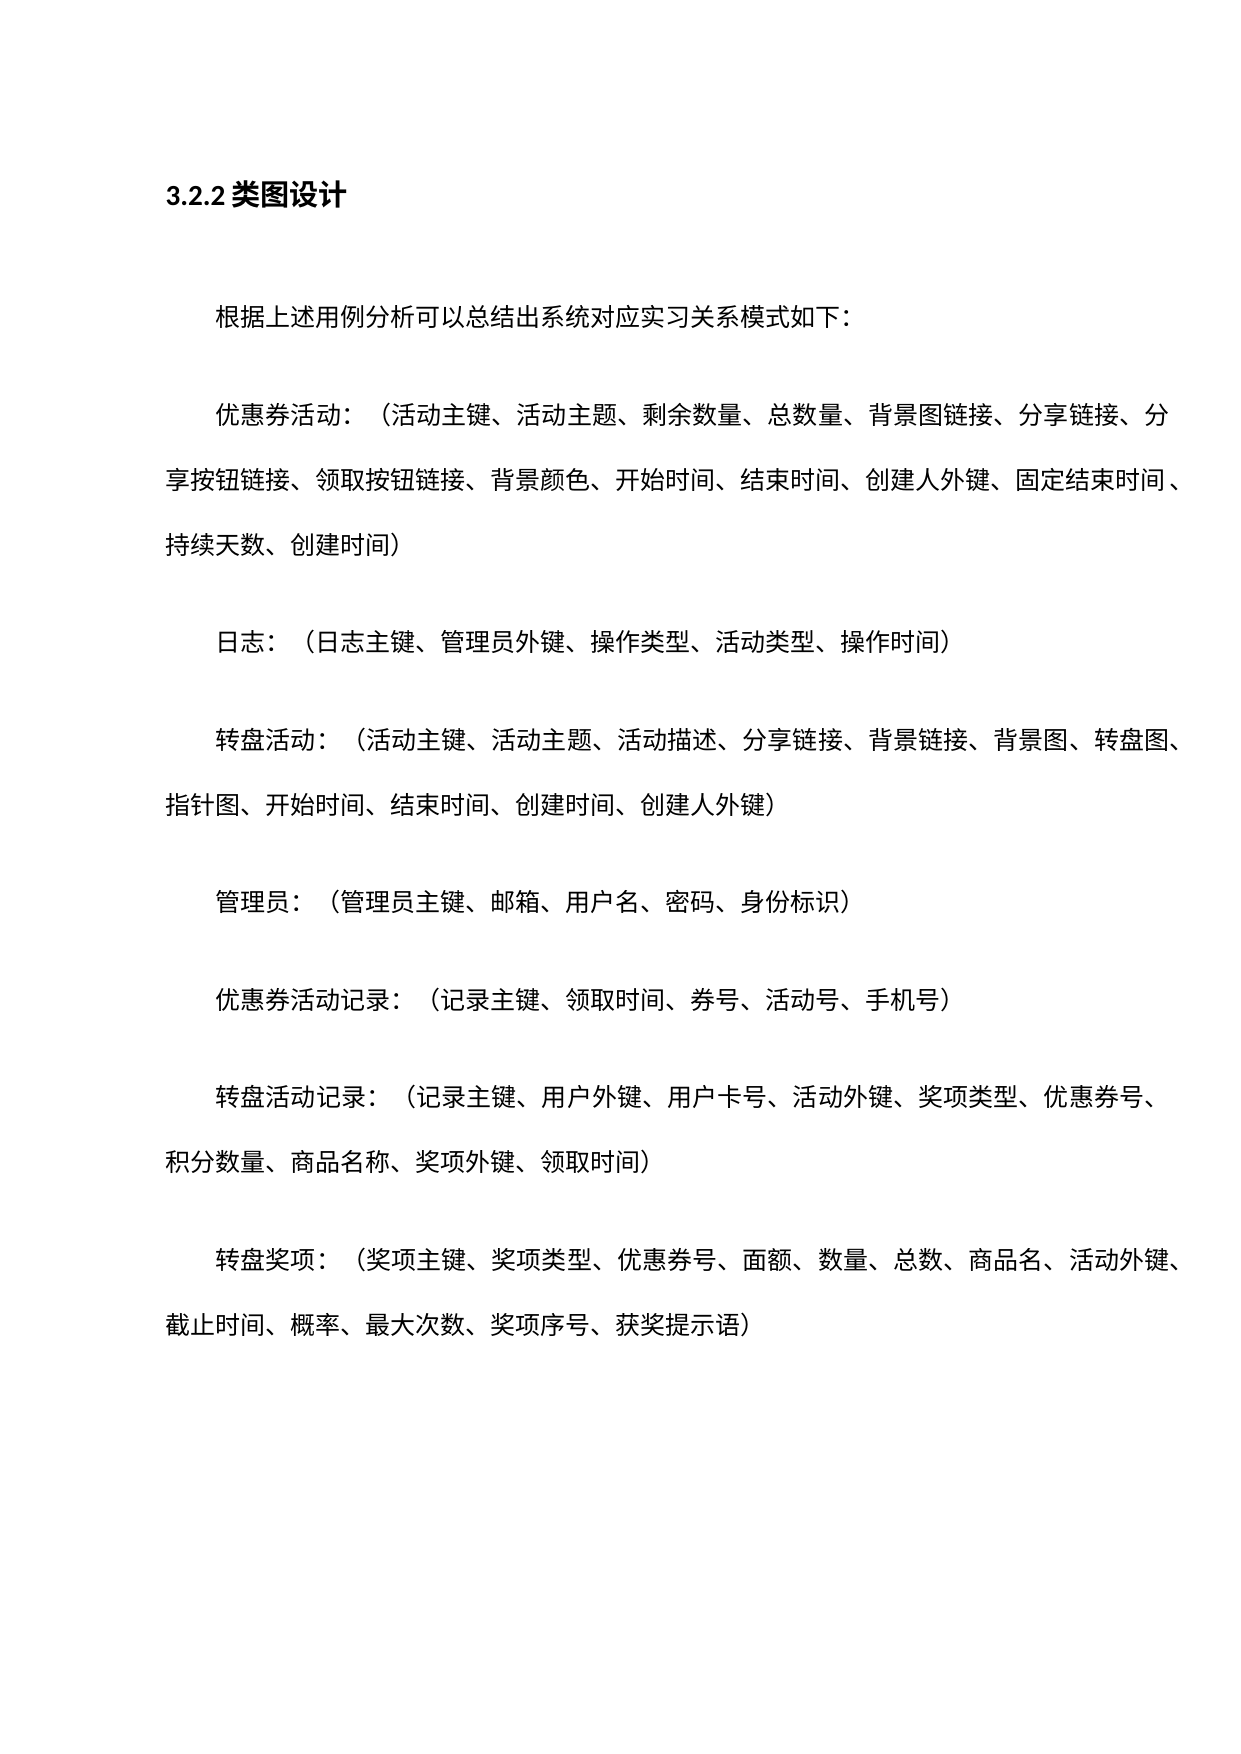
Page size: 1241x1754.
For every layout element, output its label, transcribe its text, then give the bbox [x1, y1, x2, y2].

text 转盘活动记录：（记录主键、用户外键、用户卡号、活动外键、奖项类型、优惠券号、积分数量、商品名称、奖项外键、领取时间） [165, 1063, 1169, 1193]
text 转盘活动：（活动主键、活动主题、活动描述、分享链接、背景链接、背景图、转盘图、指针图、开始时间、结束时间、创建时间、创建人外键） [165, 706, 1169, 836]
text 优惠券活动记录：（记录主键、领取时间、券号、活动号、手机号） [165, 966, 1169, 1031]
text 管理员：（管理员主键、邮箱、用户名、密码、身份标识） [165, 868, 1169, 933]
text 根据上述用例分析可以总结出系统对应实习关系模式如下： [165, 283, 1169, 348]
text 日志：（日志主键、管理员外键、操作类型、活动类型、操作时间） [165, 608, 1169, 673]
text 优惠券活动：（活动主键、活动主题、剩余数量、总数量、背景图链接、分享链接、分享按钮链接、领取按钮链接、背景颜色、开始时间、结束时间、创建人外键、固定结束时间、持续天数、创建时间） [165, 381, 1169, 576]
text 转盘奖项：（奖项主键、奖项类型、优惠券号、面额、数量、总数、商品名、活动外键、截止时间、概率、最大次数、奖项序号、获奖提示语） [165, 1226, 1169, 1356]
subtitle 3.2.2类图设计 [165, 161, 1169, 226]
